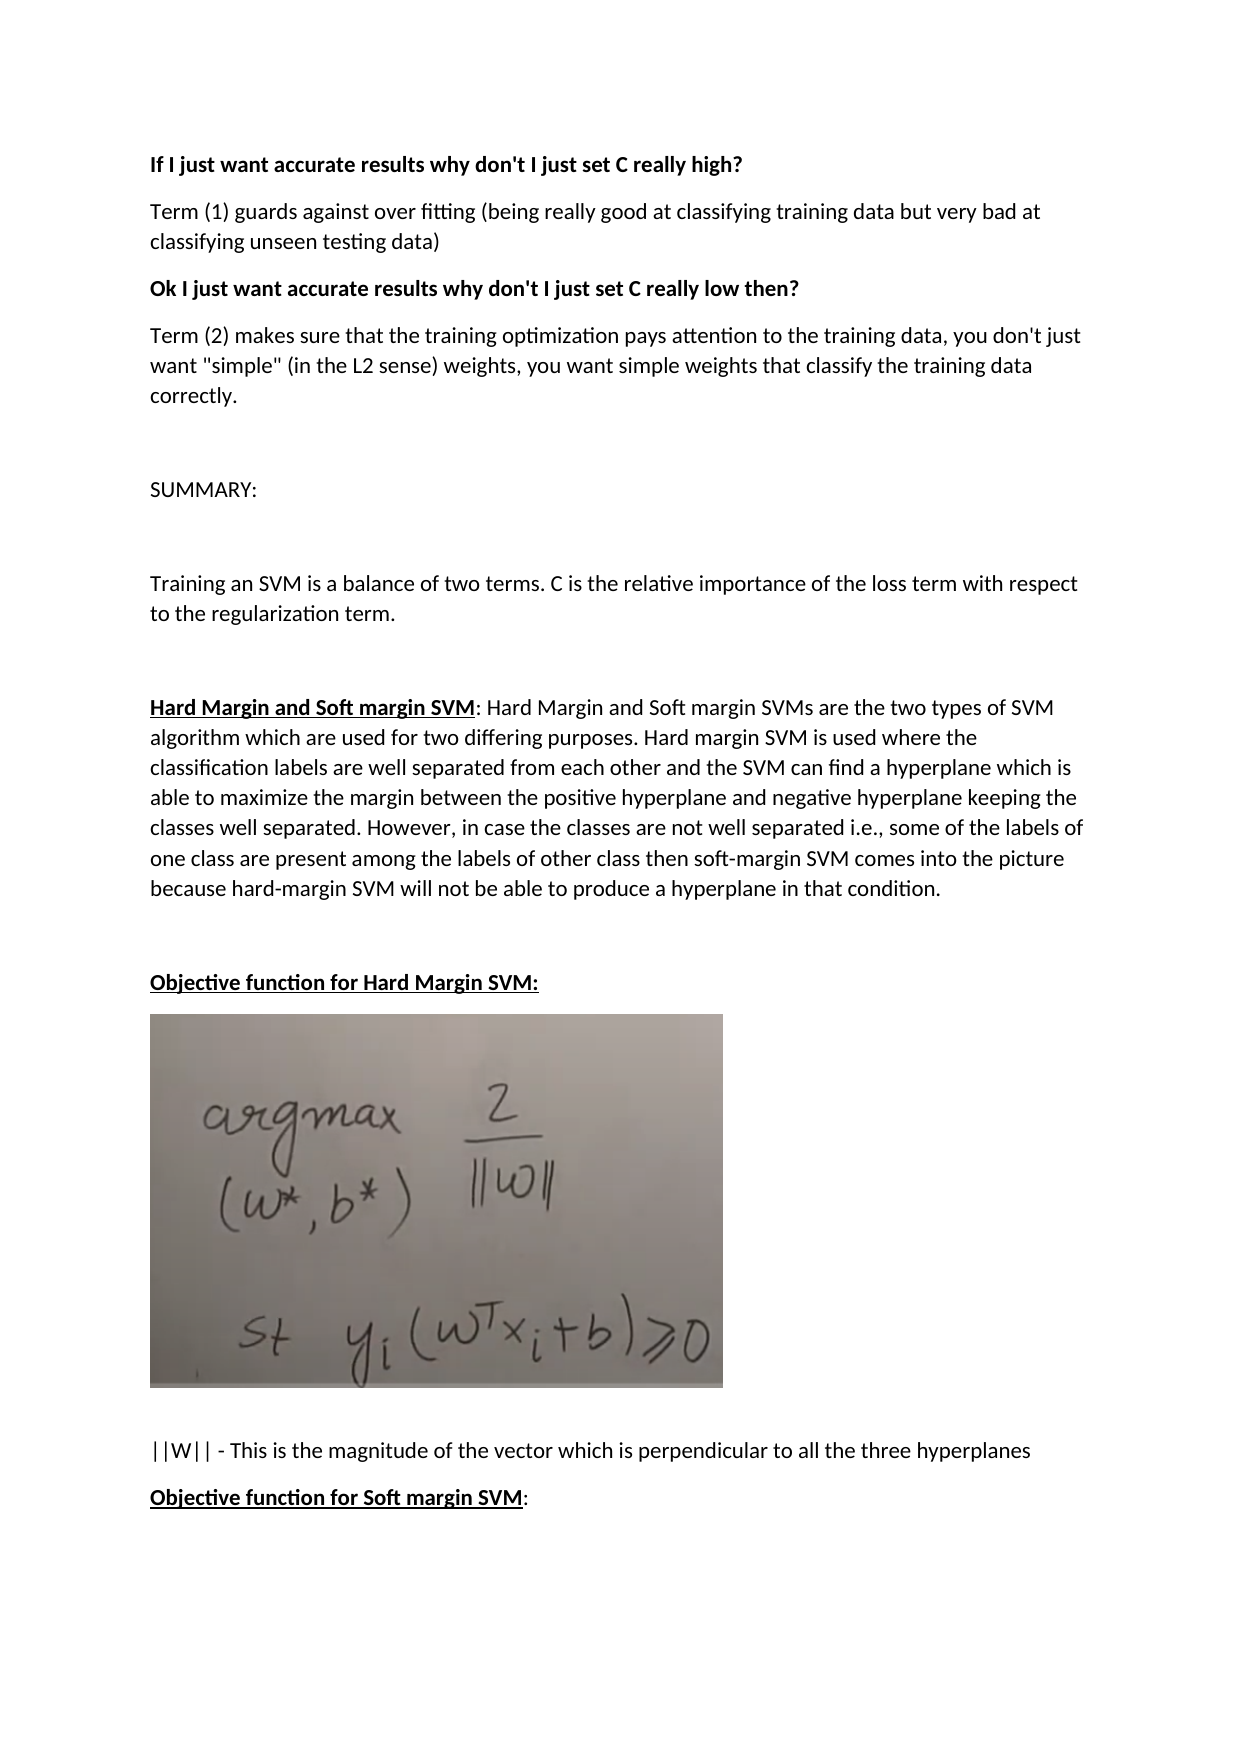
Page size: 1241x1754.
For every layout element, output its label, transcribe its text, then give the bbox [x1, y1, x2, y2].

text Objective function for Hard Margin SVM: [150, 968, 1090, 996]
text ||W|| - This is the magnitude of the vector which is perpendicular to all the three hyperplanes [150, 1436, 1090, 1464]
text Term (2) makes sure that the training optimization pays attention to the training data, you don't just want "simple" (in the L2 sense) weights, you want simple weights that classify the training data correctly. [150, 321, 1090, 409]
text Ok I just want accurate results why don't I just set C really low then? [150, 274, 1090, 302]
text Hard Margin and Soft margin SVM: Hard Margin and Soft margin SVMs are the two types of SVM algorithm which are used for two differing purposes. Hard margin SVM is used where the classification labels are well separated from each other and the SVM can find a hyperplane which is able to maximize the margin between the positive hyperplane and negative hyperplane keeping the classes well separated. However, in case the classes are not well separated i.e., some of the labels of one class are present among the labels of other class then soft-margin SVM comes into the picture because hard-margin SVM will not be able to produce a hyperplane in that condition. [150, 693, 1090, 902]
text Training an SVM is a balance of two terms. C is the relative importance of the loss term with respect to the regularization term. [150, 569, 1090, 627]
picture [150, 1014, 723, 1388]
text Term (1) guards against over fitting (being really good at classifying training data but very bad at classifying unseen testing data) [150, 197, 1090, 255]
text If I just want accurate results why don't I just set C really high? [150, 150, 1090, 178]
text Objective function for Soft margin SVM: [150, 1483, 1090, 1511]
text SUMMARY: [150, 475, 1090, 503]
